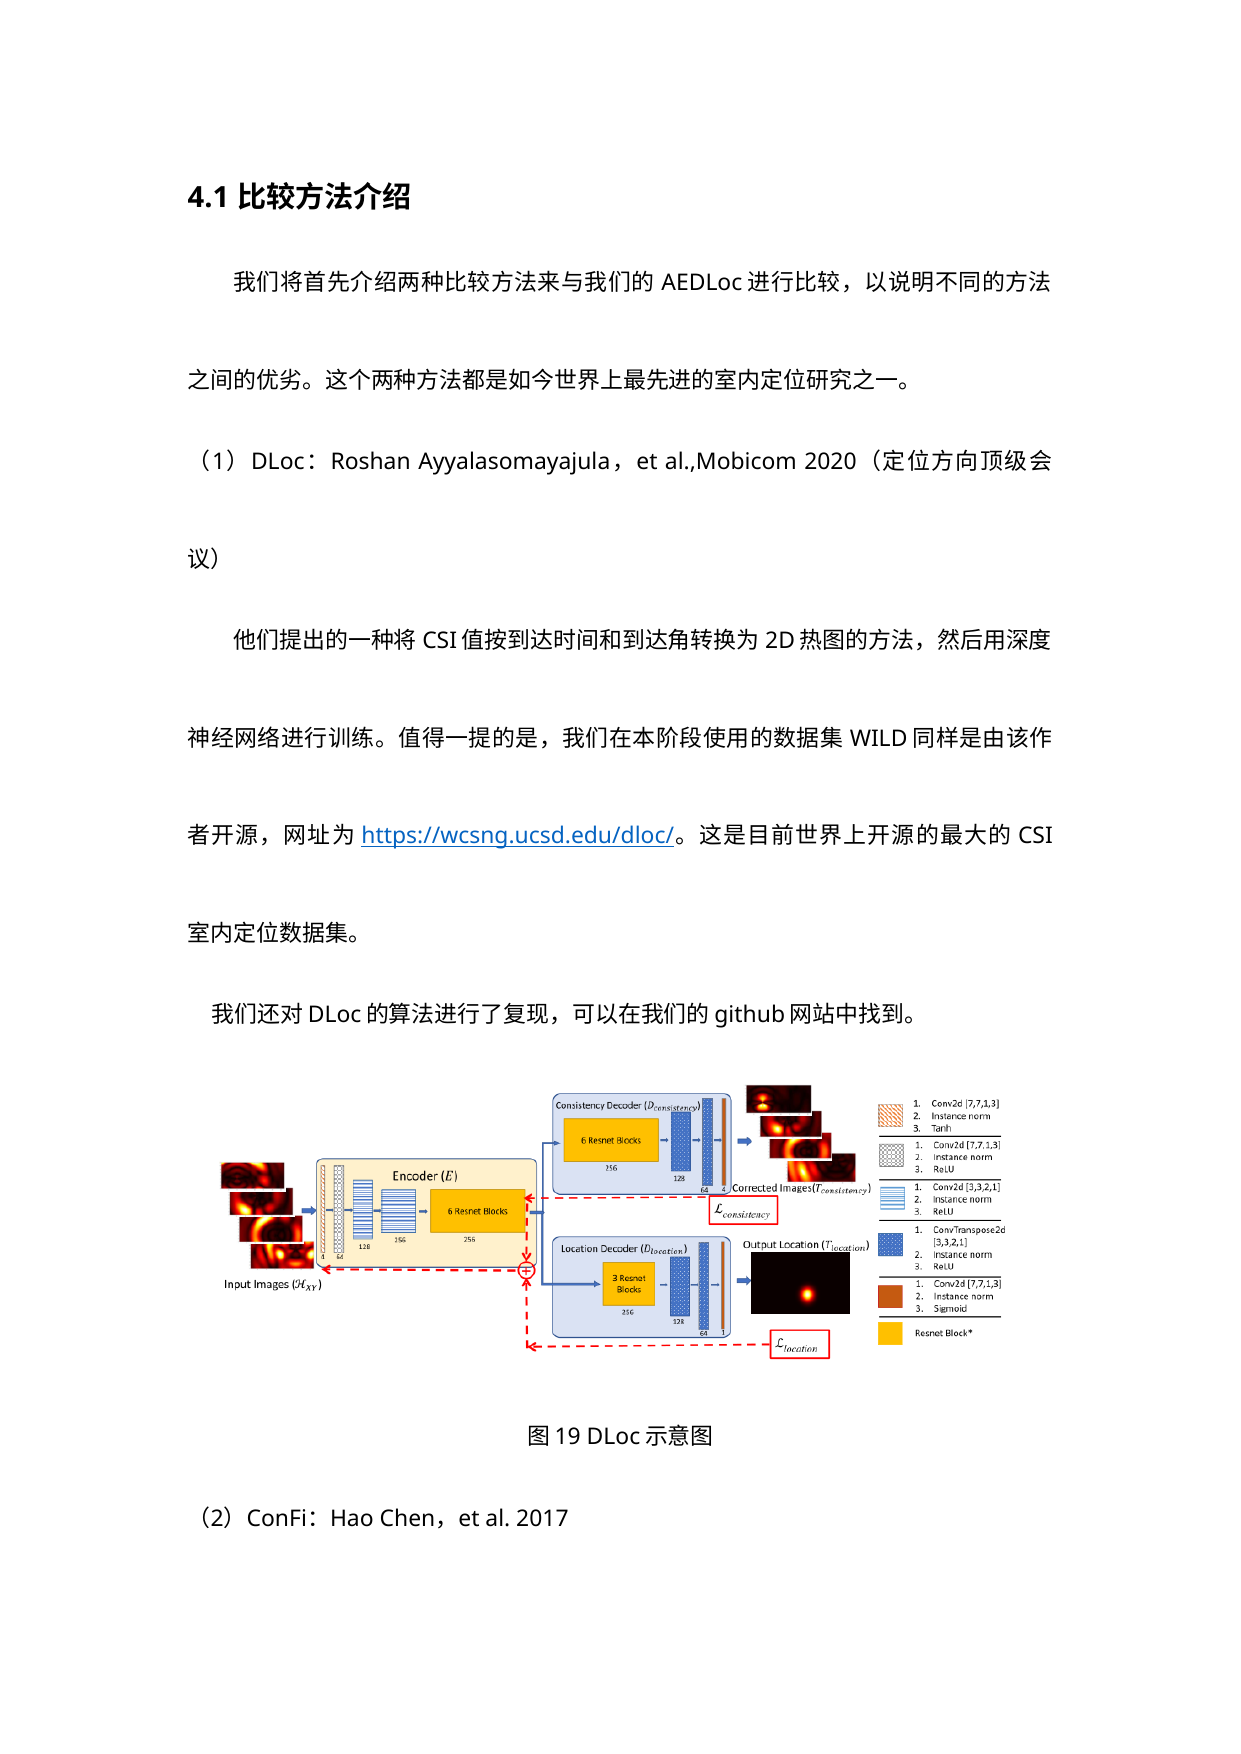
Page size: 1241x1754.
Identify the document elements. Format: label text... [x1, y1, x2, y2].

text 4.1 比较方法介绍 [187, 162, 1053, 227]
text （1）DLoc：Roshan Ayyalasomayajula，et al.,Mobicom 2020（定位方向顶级会议） [187, 427, 1053, 590]
text 我们将首先介绍两种比较方法来与我们的AEDLoc进行比较，以说明不同的方法之间的优劣。这个两种方法都是如今世界上最先进的室内定位研究之一。 [187, 248, 1053, 411]
text 我们还对DLoc的算法进行了复现，可以在我们的github网站中找到。 [187, 980, 1053, 1045]
text 他们提出的一种将CSI值按到达时间和到达角转换为2D热图的方法，然后用深度神经网络进行训练。值得一提的是，我们在本阶段使用的数据集WILD同样是由该作者开源，网址为https://wcsng.ucsd.edu/dloc/。这是目前世界上开源的最大的CSI室内定位数据集。 [187, 606, 1053, 964]
text （2）ConFi：Hao Chen，et al. 2017 [187, 1483, 1053, 1548]
text 图19 DLoc示意图 [187, 1402, 1053, 1467]
picture [187, 1062, 1053, 1362]
